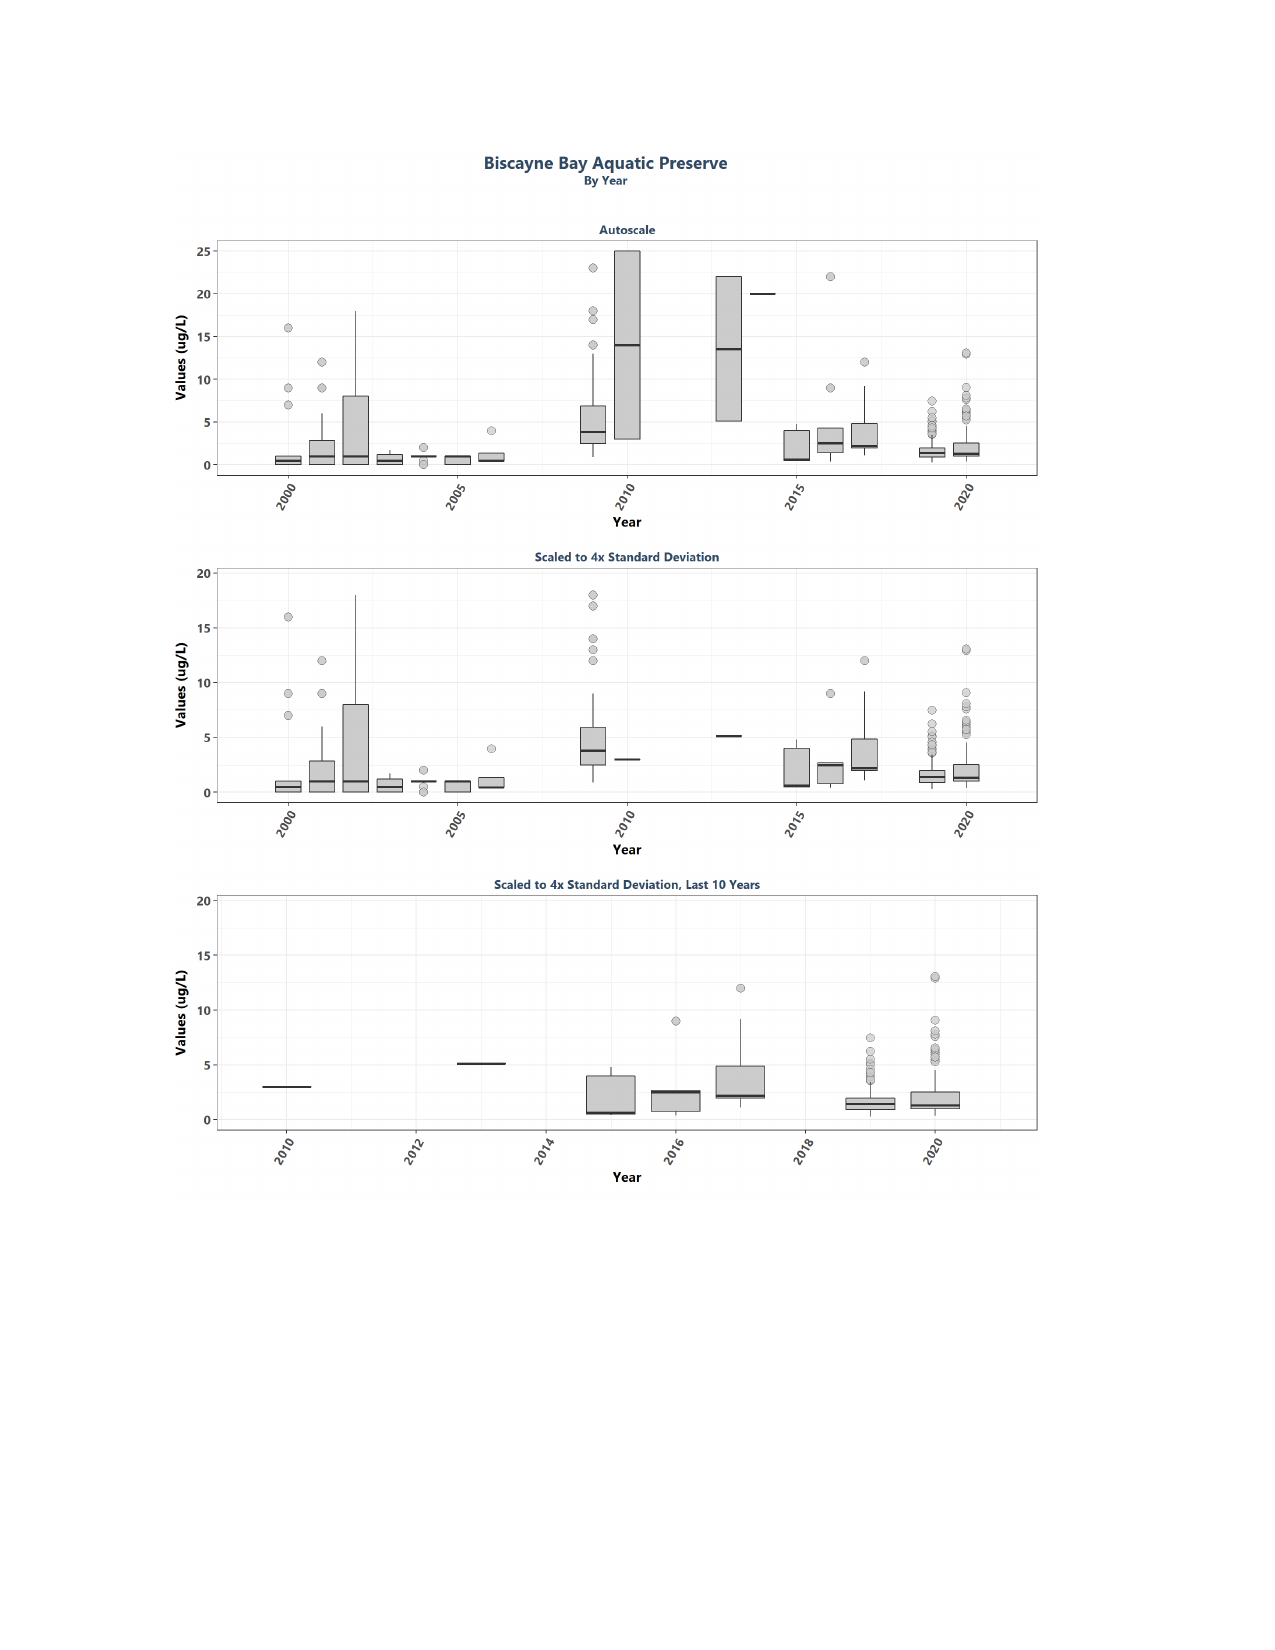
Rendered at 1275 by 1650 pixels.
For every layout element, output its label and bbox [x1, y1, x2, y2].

picture [168, 150, 1044, 1200]
